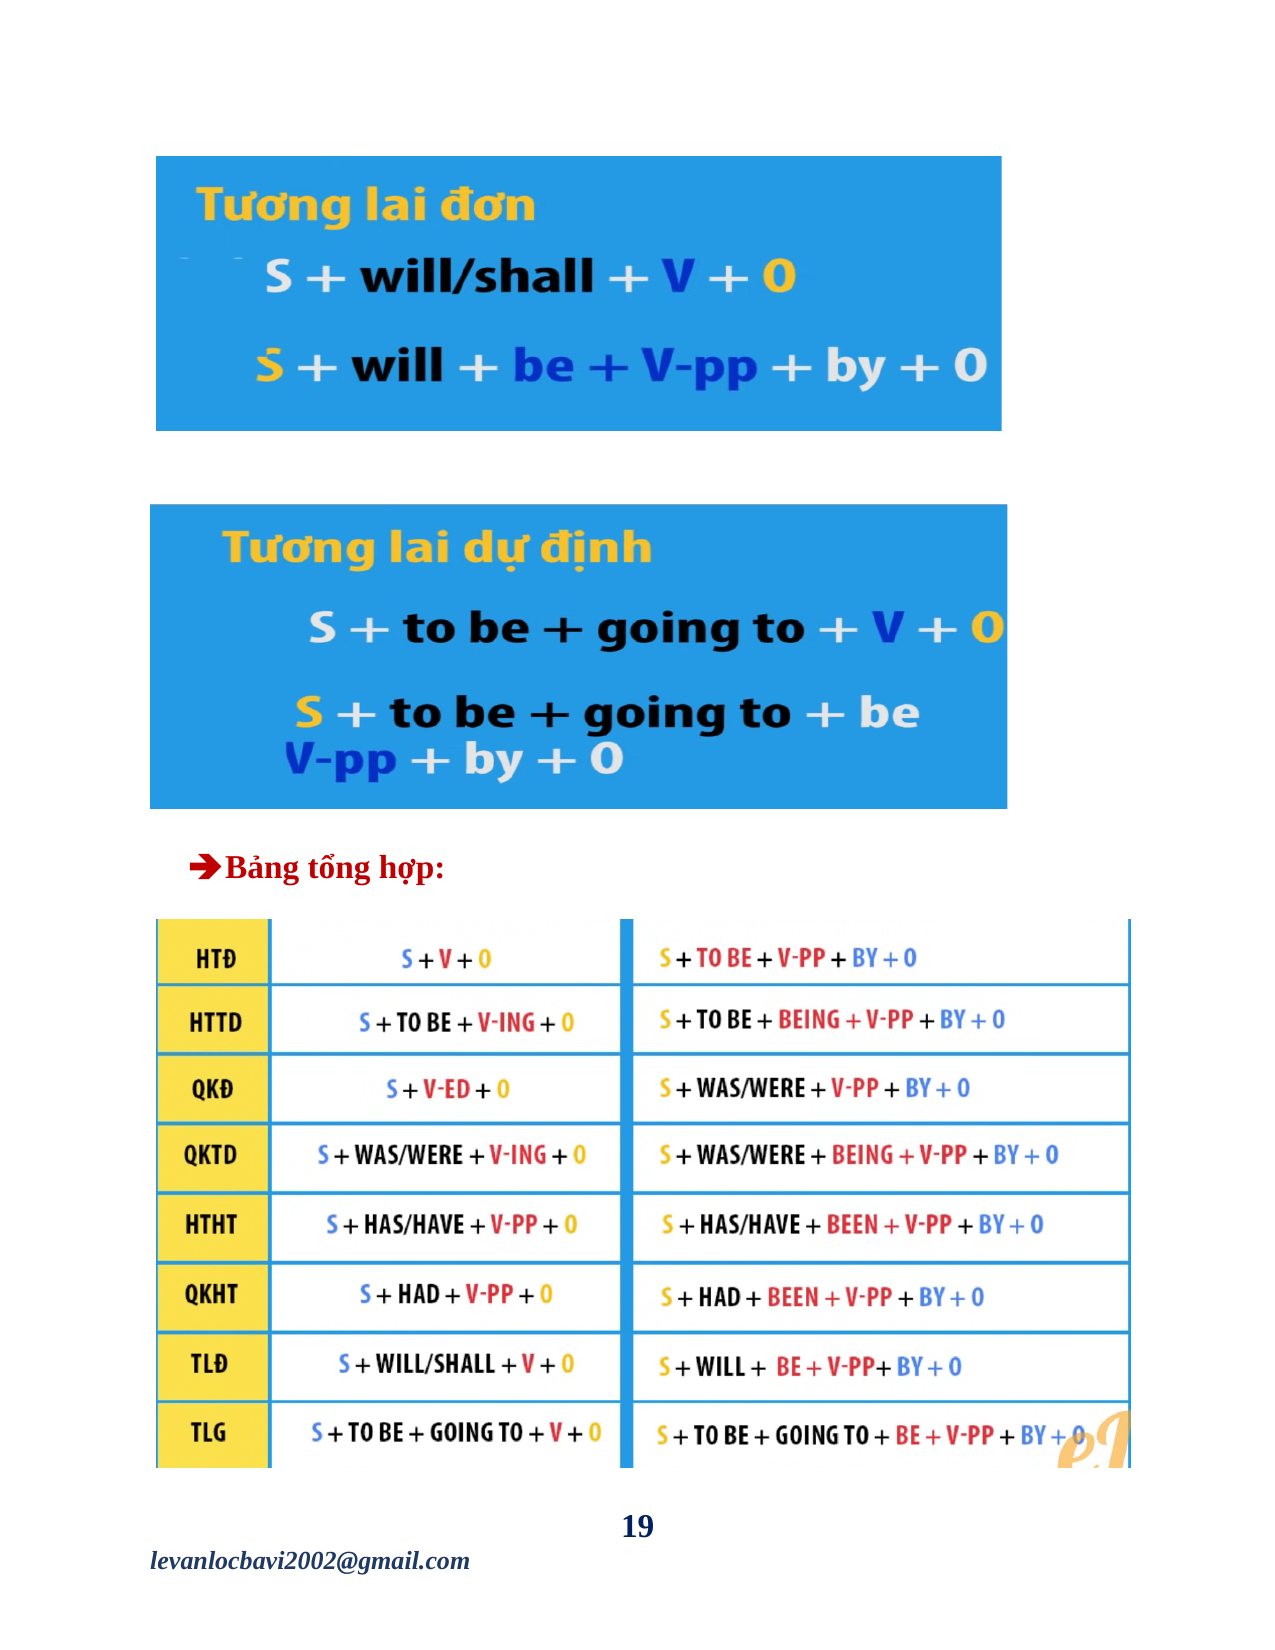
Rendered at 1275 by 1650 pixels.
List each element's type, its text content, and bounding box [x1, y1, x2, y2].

list Bảng tổng hợp: [187, 847, 1125, 886]
picture [156, 156, 1002, 431]
picture [150, 497, 1008, 809]
picture [156, 919, 1131, 1468]
